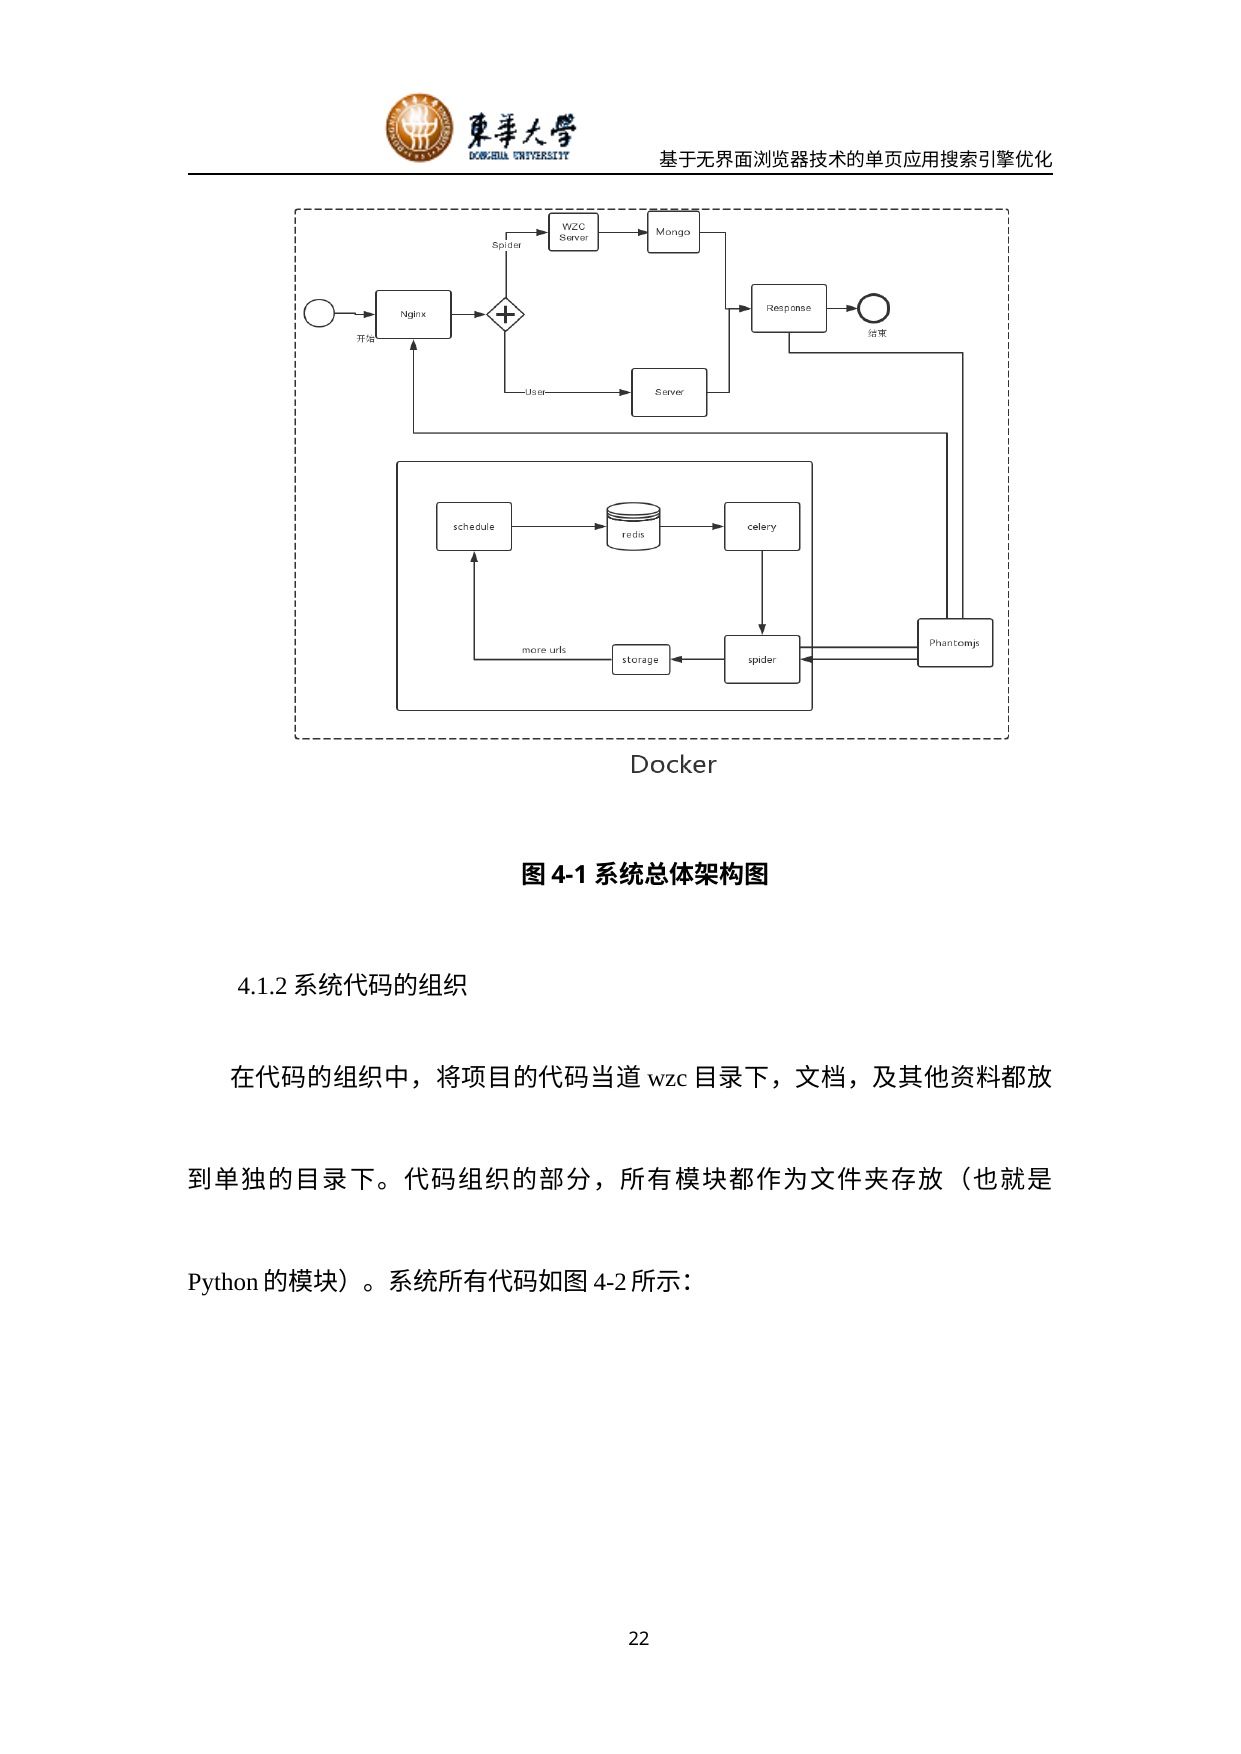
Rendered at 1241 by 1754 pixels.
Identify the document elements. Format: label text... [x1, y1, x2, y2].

picture [259, 176, 1032, 817]
text 在代码的组织中，将项目的代码当道wzc目录下，文档，及其他资料都放到单独的目录下。代码组织的部分，所有模块都作为文件夹存放（也就是Python的模块）。系统所有代码如图4-2所示： [187, 1042, 1053, 1313]
text 4.1.2 系统代码的组织 [187, 949, 1053, 1017]
text 图4-1 系统总体架构图 [187, 838, 1053, 906]
picture [382, 88, 581, 166]
